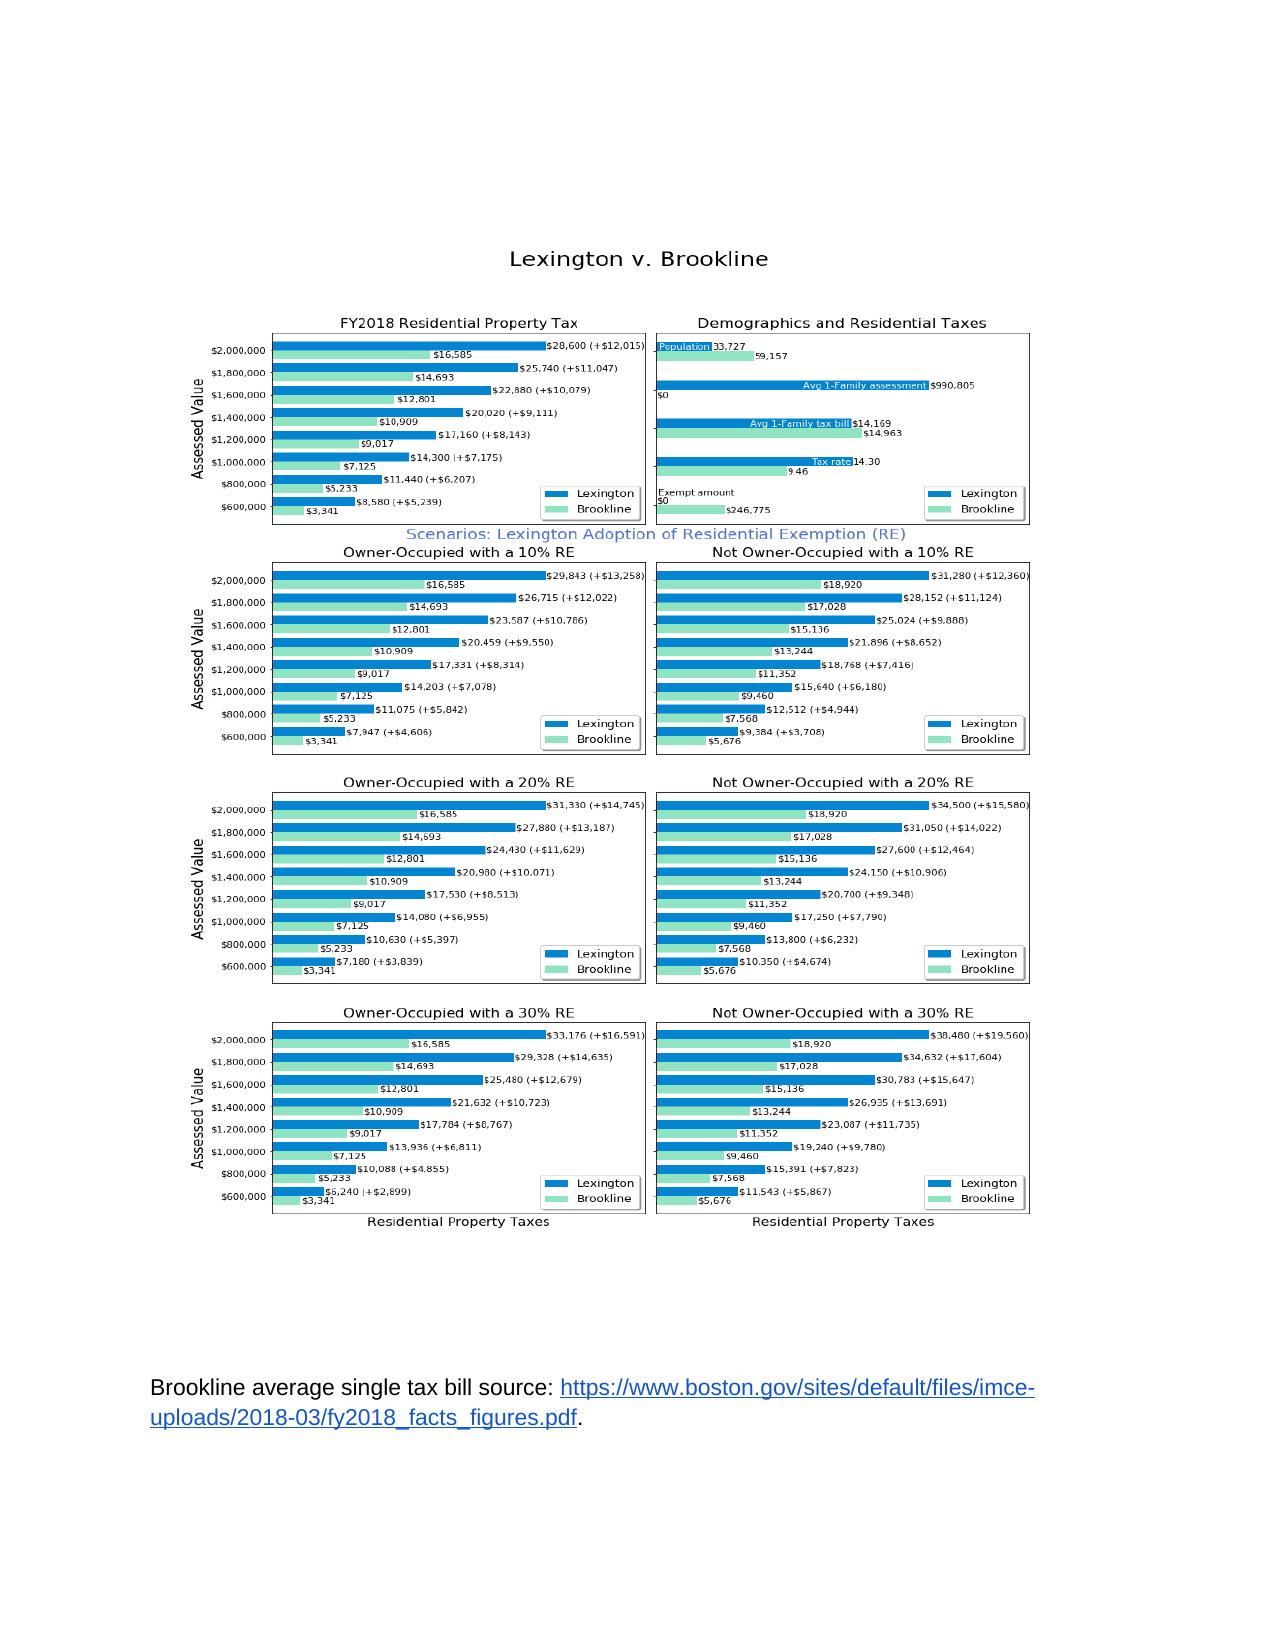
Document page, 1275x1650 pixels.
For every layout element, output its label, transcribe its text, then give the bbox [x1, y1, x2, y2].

picture [150, 192, 1125, 1359]
text Brookline average single tax bill source: https://www.boston.gov/sites/default/files/imce-uploads/2018-03/fy2018_facts_figures.pdf. [150, 1374, 1125, 1430]
